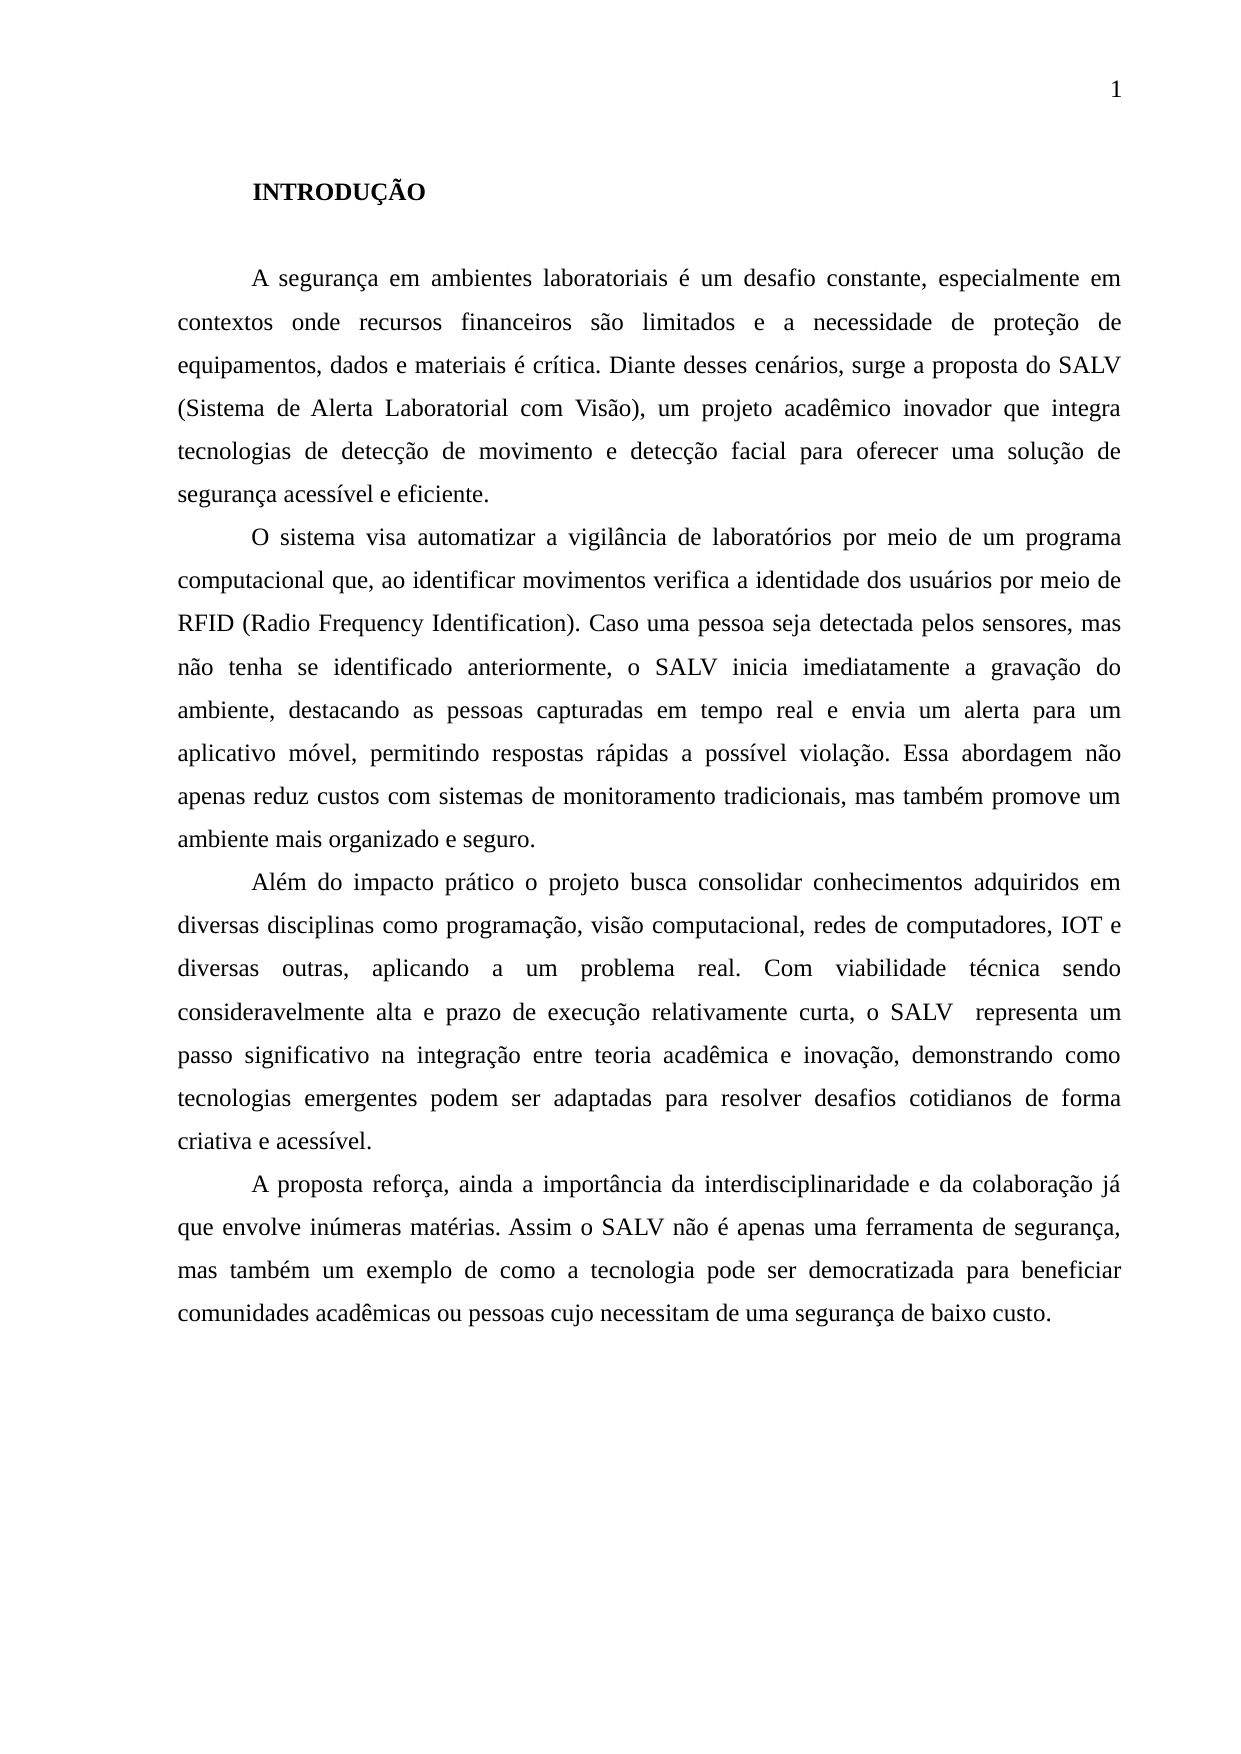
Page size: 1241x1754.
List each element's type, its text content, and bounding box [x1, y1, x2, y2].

text Além do impacto prático o projeto busca consolidar conhecimentos adquiridos em diversas disciplinas como programação, visão computacional, redes de computadores, IOT e diversas outras, aplicando a um problema real. Com viabilidade técnica sendo consideravelmente alta e prazo de execução relativamente curta, o SALV representa um passo significativo na integração entre teoria acadêmica e inovação, demonstrando como tecnologias emergentes podem ser adaptadas para resolver desafios cotidianos de forma criativa e acessível. [177, 867, 1122, 1155]
text A segurança em ambientes laboratoriais é um desafio constante, especialmente em contextos onde recursos financeiros são limitados e a necessidade de proteção de equipamentos, dados e materiais é crítica. Diante desses cenários, surge a proposta do SALV (Sistema de Alerta Laboratorial com Visão), um projeto acadêmico inovador que integra tecnologias de detecção de movimento e detecção facial para oferecer uma solução de segurança acessível e eficiente. [177, 263, 1122, 508]
text O sistema visa automatizar a vigilância de laboratórios por meio de um programa computacional que, ao identificar movimentos verifica a identidade dos usuários por meio de RFID (Radio Frequency Identification). Caso uma pessoa seja detectada pelos sensores, mas não tenha se identificado anteriormente, o SALV inicia imediatamente a gravação do ambiente, destacando as pessoas capturadas em tempo real e envia um alerta para um aplicativo móvel, permitindo respostas rápidas a possível violação. Essa abordagem não apenas reduz custos com sistemas de monitoramento tradicionais, mas também promove um ambiente mais organizado e seguro. [177, 522, 1122, 853]
text A proposta reforça, ainda a importância da interdisciplinaridade e da colaboração já que envolve inúmeras matérias. Assim o SALV não é apenas uma ferramenta de segurança, mas também um exemplo de como a tecnologia pode ser democratizada para beneficiar comunidades acadêmicas ou pessoas cujo necessitam de uma segurança de baixo custo. [177, 1169, 1122, 1327]
subtitle INTRODUÇÃO [252, 177, 1122, 206]
